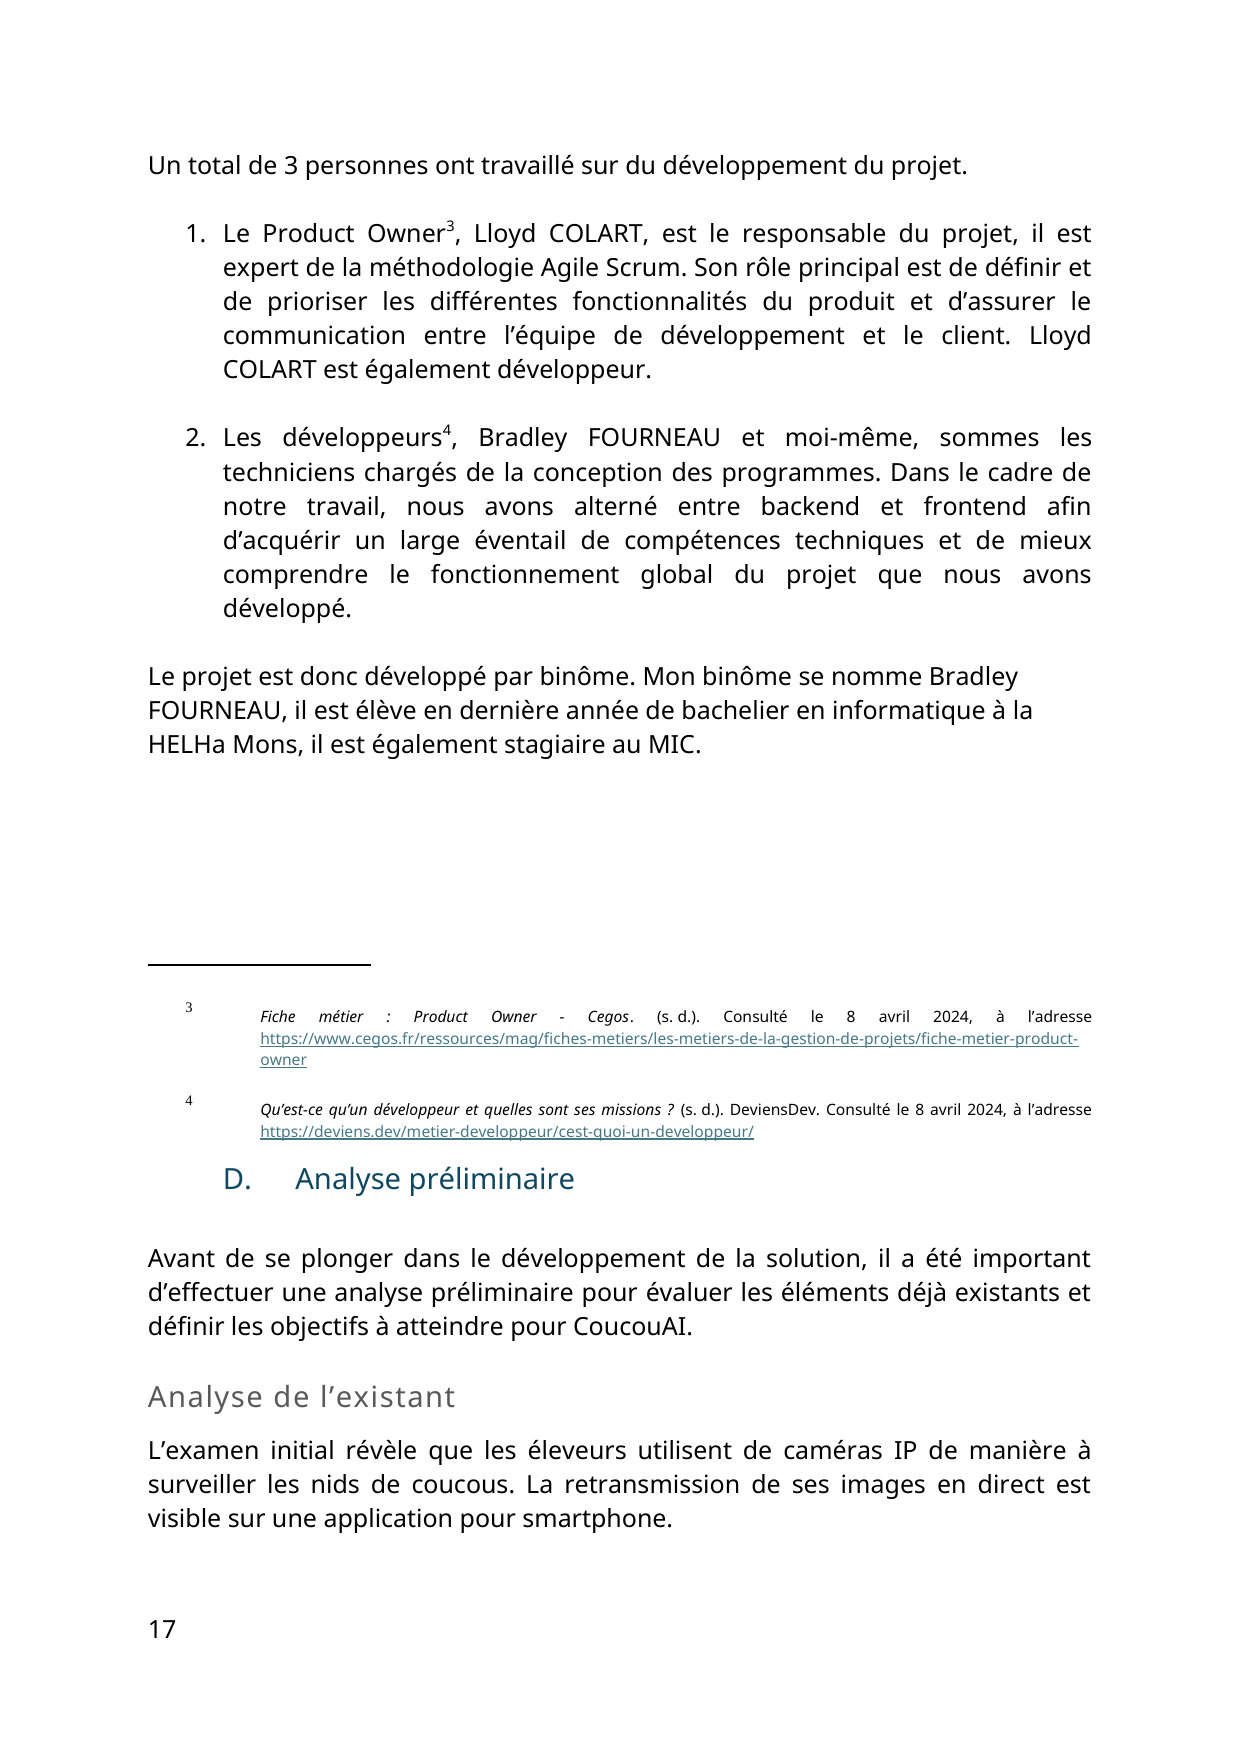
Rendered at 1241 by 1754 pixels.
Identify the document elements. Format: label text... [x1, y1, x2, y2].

subtitle Analyse préliminaire [223, 1158, 1093, 1198]
list Le Product Owner3, Lloyd COLART, est le responsable du projet, il est expert de la méthodologie Agile Scrum. Son rôle principal est de définir et de prioriser les différentes fonctionnalités du produit et d’assurer le communication entre l’équipe de développement et le client. Lloyd COLART est également développeur. [185, 216, 1093, 386]
subtitle Analyse de l’existant [148, 1377, 1093, 1416]
list Les développeurs4, Bradley FOURNEAU et moi-même, sommes les techniciens chargés de la conception des programmes. Dans le cadre de notre travail, nous avons alterné entre backend et frontend afin d’acquérir un large éventail de compétences techniques et de mieux comprendre le fonctionnement global du projet que nous avons développé. [185, 420, 1093, 624]
text Un total de 3 personnes ont travaillé sur du développement du projet. [148, 148, 1093, 182]
list Fiche métier : Product Owner - Cegos. (s. d.). Consulté le 8 avril 2024, à l’adresse https://www.cegos.fr/ressources/mag/fiches-metiers/les-metiers-de-la-gestion-de-projets/fiche-metier-product-owner [185, 999, 1093, 1070]
text Avant de se plonger dans le développement de la solution, il a été important d’effectuer une analyse préliminaire pour évaluer les éléments déjà existants et définir les objectifs à atteindre pour CoucouAI. [148, 1240, 1093, 1343]
text L’examen initial révèle que les éleveurs utilisent de caméras IP de manière à surveiller les nids de coucous. La retransmission de ses images en direct est visible sur une application pour smartphone. [148, 1433, 1093, 1535]
text Le projet est donc développé par binôme. Mon binôme se nomme Bradley FOURNEAU, il est élève en dernière année de bachelier en informatique à la HELHa Mons, il est également stagiaire au MIC. [148, 658, 1093, 761]
list Qu’est-ce qu’un développeur et quelles sont ses missions ? (s. d.). DeviensDev. Consulté le 8 avril 2024, à l’adresse https://deviens.dev/metier-developpeur/cest-quoi-un-developpeur/ [185, 1092, 1093, 1142]
